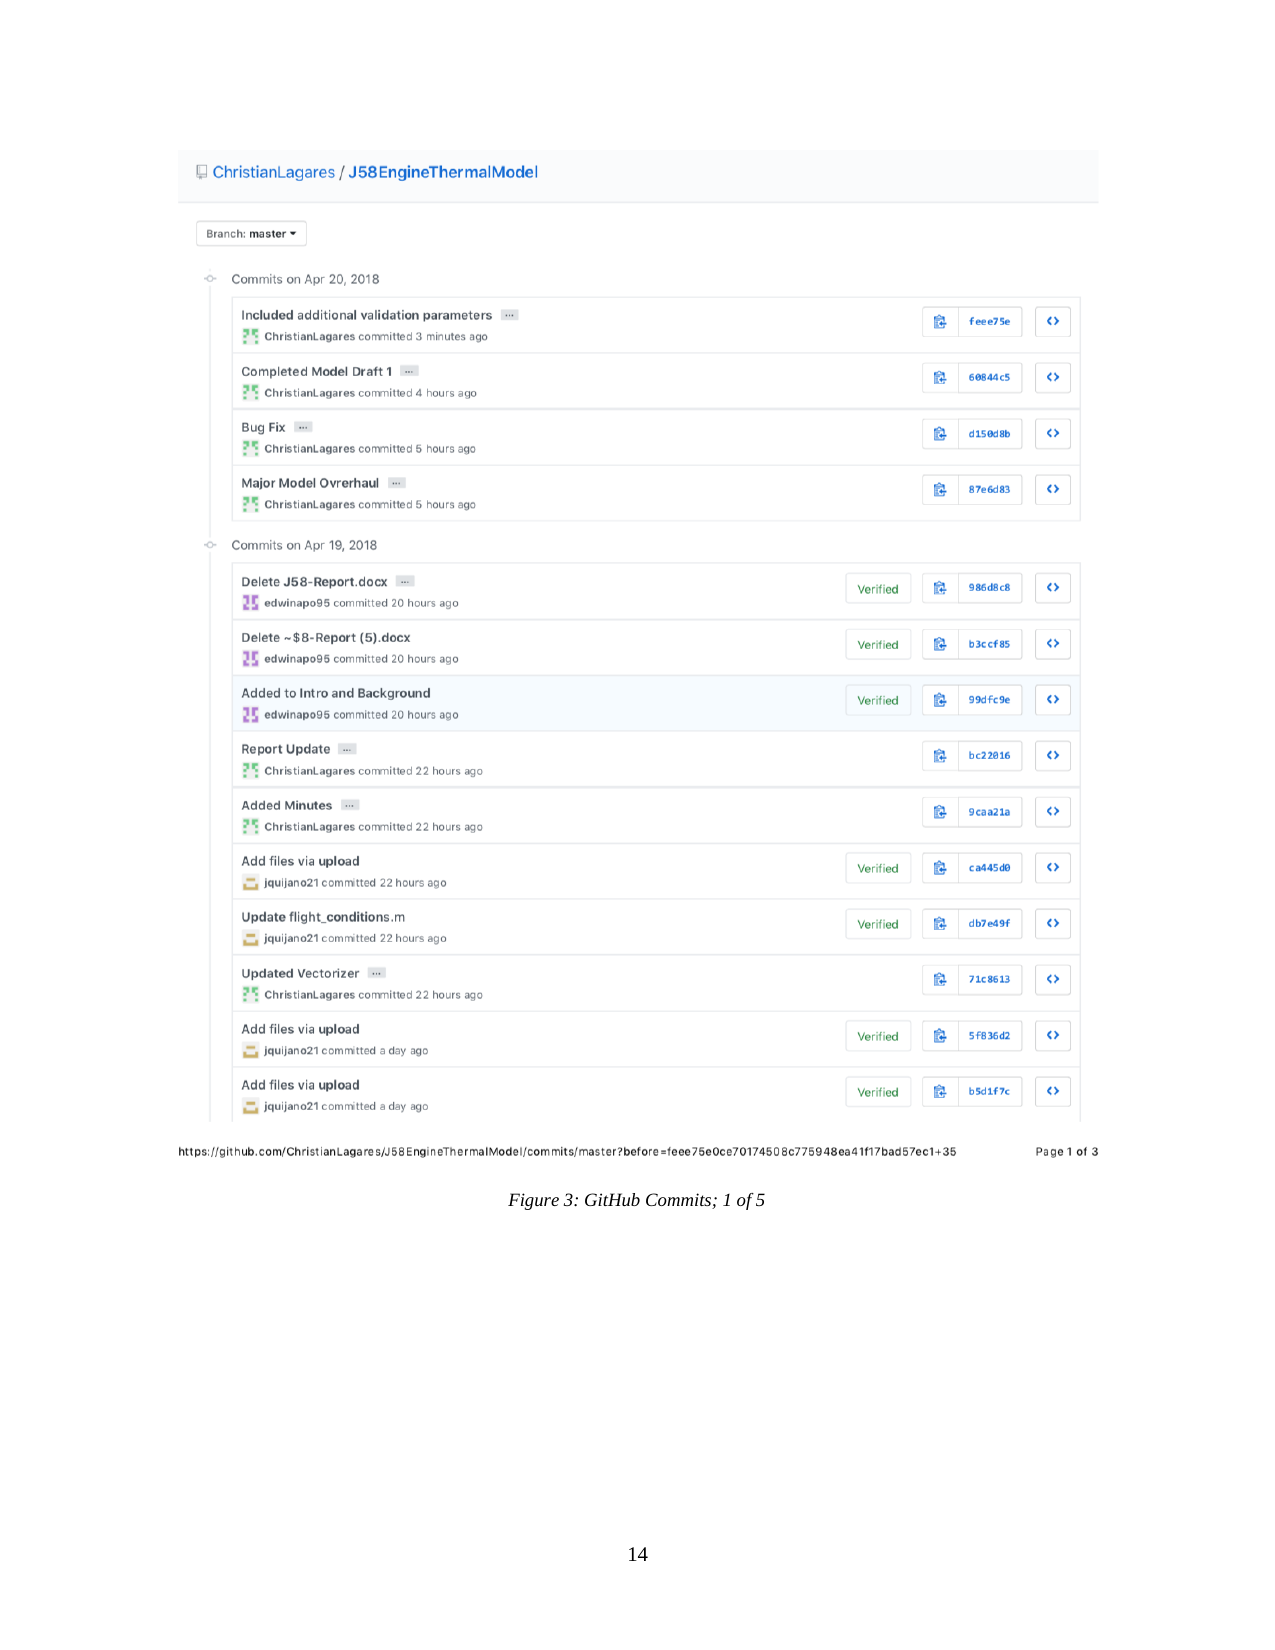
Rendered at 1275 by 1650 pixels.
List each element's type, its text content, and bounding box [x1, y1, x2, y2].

picture [150, 150, 1125, 1176]
